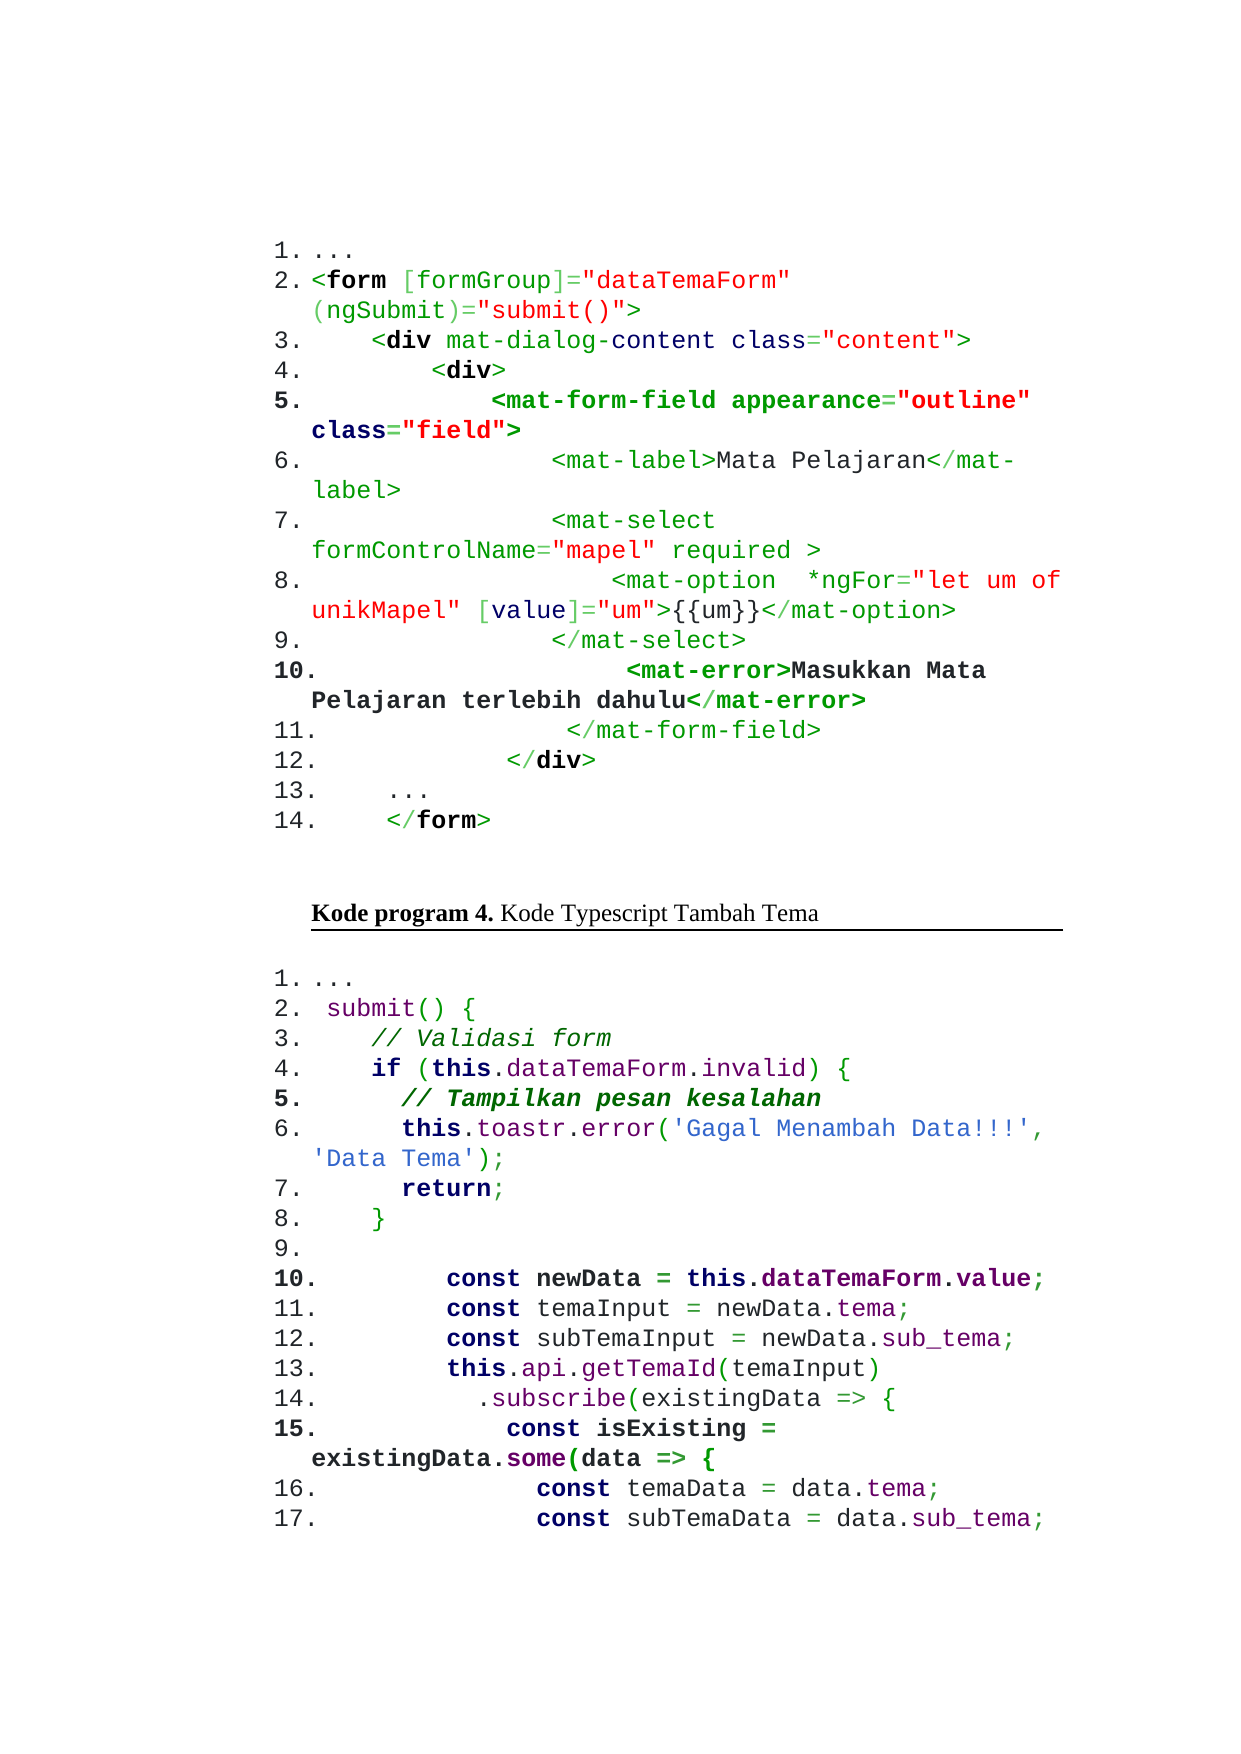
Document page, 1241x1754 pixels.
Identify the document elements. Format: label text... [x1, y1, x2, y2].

list <mat-error>Masukkan Mata Pelajaran terlebih dahulu</mat-error> [274, 656, 1063, 716]
list this.api.getTemaId(temaInput) [274, 1354, 1063, 1384]
list submit() { [274, 994, 1063, 1024]
list const newData = this.dataTemaForm.value; [274, 1264, 1063, 1294]
list return; [274, 1174, 1063, 1204]
list // Validasi form [274, 1024, 1063, 1054]
list this.toastr.error('Gagal Menambah Data!!!', 'Data Tema'); [274, 1114, 1063, 1174]
list ... [274, 776, 1063, 806]
list const subTemaInput = newData.sub_tema; [274, 1324, 1063, 1354]
list ... [274, 964, 1063, 994]
list ... [274, 236, 1063, 266]
list <form [formGroup]="dataTemaForm" (ngSubmit)="submit()"> [274, 266, 1063, 326]
list if (this.dataTemaForm.invalid) { [274, 1054, 1063, 1084]
list </mat-select> [274, 626, 1063, 656]
list <mat-label>Mata Pelajaran</mat-label> [274, 446, 1063, 506]
list const temaInput = newData.tema; [274, 1294, 1063, 1324]
list const temaData = data.tema; [274, 1474, 1063, 1504]
list } [274, 1204, 1063, 1234]
list const isExisting = existingData.some(data => { [274, 1414, 1063, 1474]
list <mat-option *ngFor="let um of unikMapel" [value]="um">{{um}}</mat-option> [274, 566, 1063, 626]
list <div mat-dialog-content class="content"> [274, 326, 1063, 356]
list </mat-form-field> [274, 716, 1063, 746]
list .subscribe(existingData => { [274, 1384, 1063, 1414]
list </form> [274, 806, 1063, 836]
list // Tampilkan pesan kesalahan [274, 1084, 1063, 1114]
list Kode program 4. Kode Typescript Tambah Tema [311, 898, 1063, 929]
list const subTemaData = data.sub_tema; [274, 1504, 1063, 1534]
list <mat-select formControlName="mapel" required > [274, 506, 1063, 566]
list </div> [274, 746, 1063, 776]
list <div> [274, 356, 1063, 386]
list <mat-form-field appearance="outline" class="field"> [274, 386, 1063, 446]
